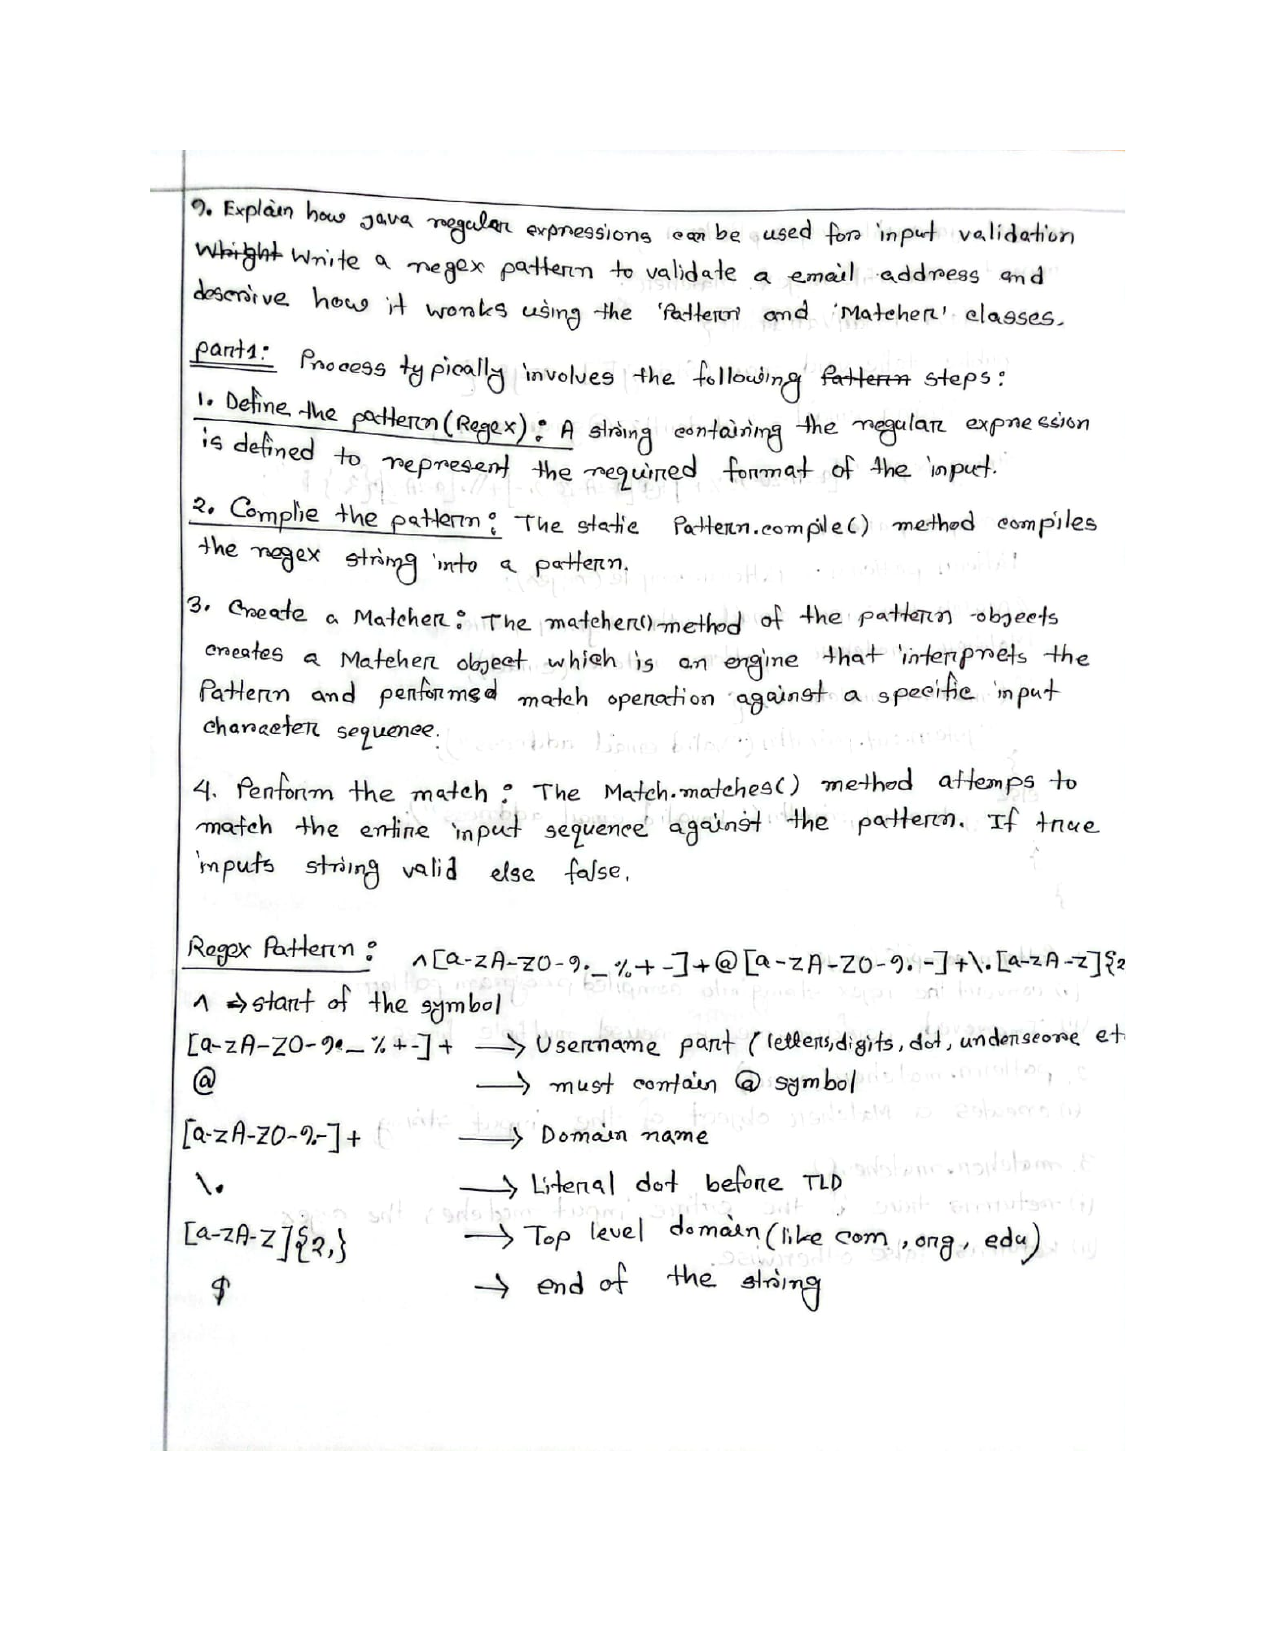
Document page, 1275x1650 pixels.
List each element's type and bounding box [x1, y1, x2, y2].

picture [150, 150, 1125, 1451]
